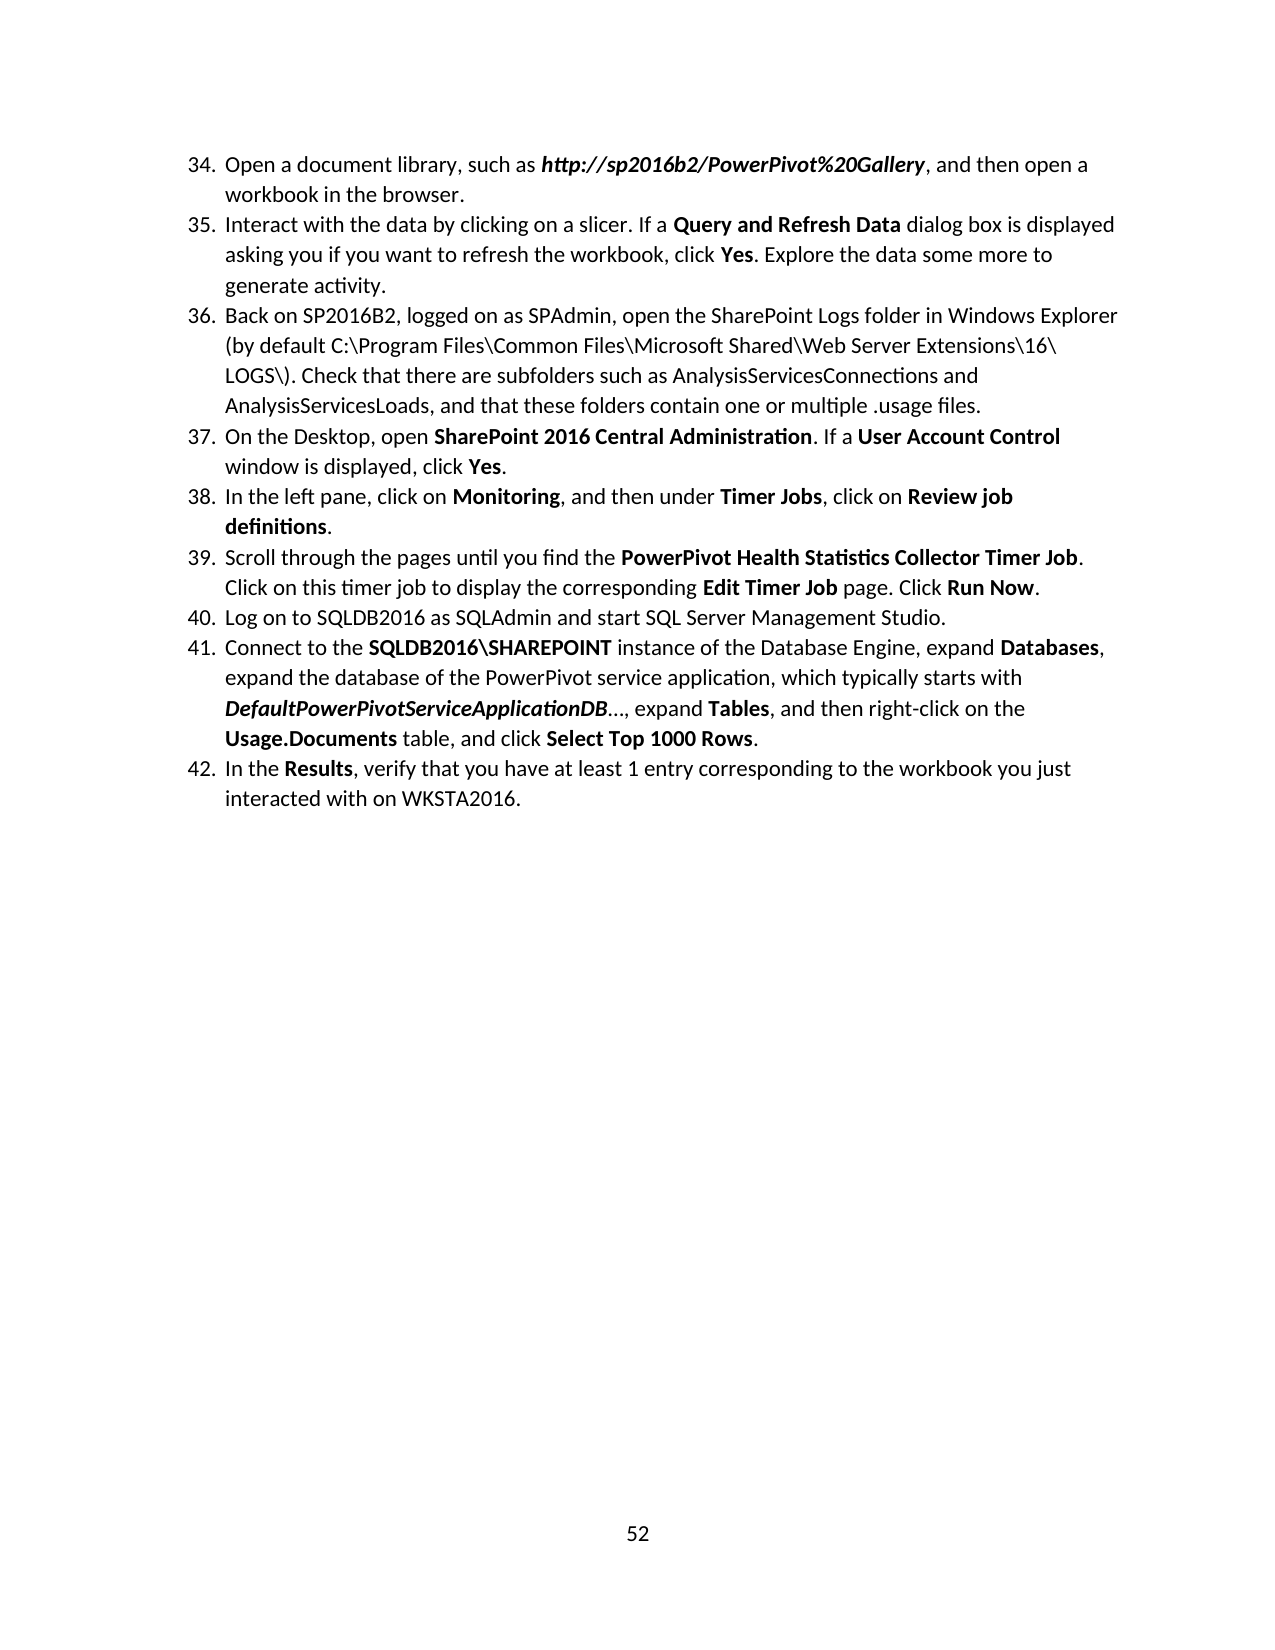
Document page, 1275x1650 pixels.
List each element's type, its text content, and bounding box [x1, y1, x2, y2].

list Scroll through the pages until you find the PowerPivot Health Statistics Collector Timer Job. Click on this timer job to display the corresponding Edit Timer Job page. Click Run Now. [187, 543, 1125, 601]
list Connect to the SQLDB2016\SHAREPOINT instance of the Database Engine, expand Databases, expand the database of the PowerPivot service application, which typically starts with DefaultPowerPivotServiceApplicationDB…, expand Tables, and then right-click on the Usage.Documents table, and click Select Top 1000 Rows. [187, 633, 1125, 752]
list In the Results, verify that you have at least 1 entry corresponding to the workbook you just interacted with on WKSTA2016. [187, 754, 1125, 812]
list On the Desktop, open SharePoint 2016 Central Administration. If a User Account Control window is displayed, click Yes. [187, 422, 1125, 480]
list Back on SP2016B2, logged on as SPAdmin, open the SharePoint Logs folder in Windows Explorer (by default C:\Program Files\Common Files\Microsoft Shared\Web Server Extensions\16\LOGS\). Check that there are subfolders such as AnalysisServicesConnections and AnalysisServicesLoads, and that these folders contain one or multiple .usage files. [187, 301, 1125, 420]
list In the left pane, click on Monitoring, and then under Timer Jobs, click on Review job definitions. [187, 482, 1125, 541]
list Interact with the data by clicking on a slicer. If a Query and Refresh Data dialog box is displayed asking you if you want to refresh the workbook, click Yes. Explore the data some more to generate activity. [187, 210, 1125, 299]
list Open a document library, such as http://sp2016b2/PowerPivot%20Gallery, and then open a workbook in the browser. [187, 150, 1125, 208]
list Log on to SQLDB2016 as SQLAdmin and start SQL Server Management Studio. [187, 603, 1125, 631]
